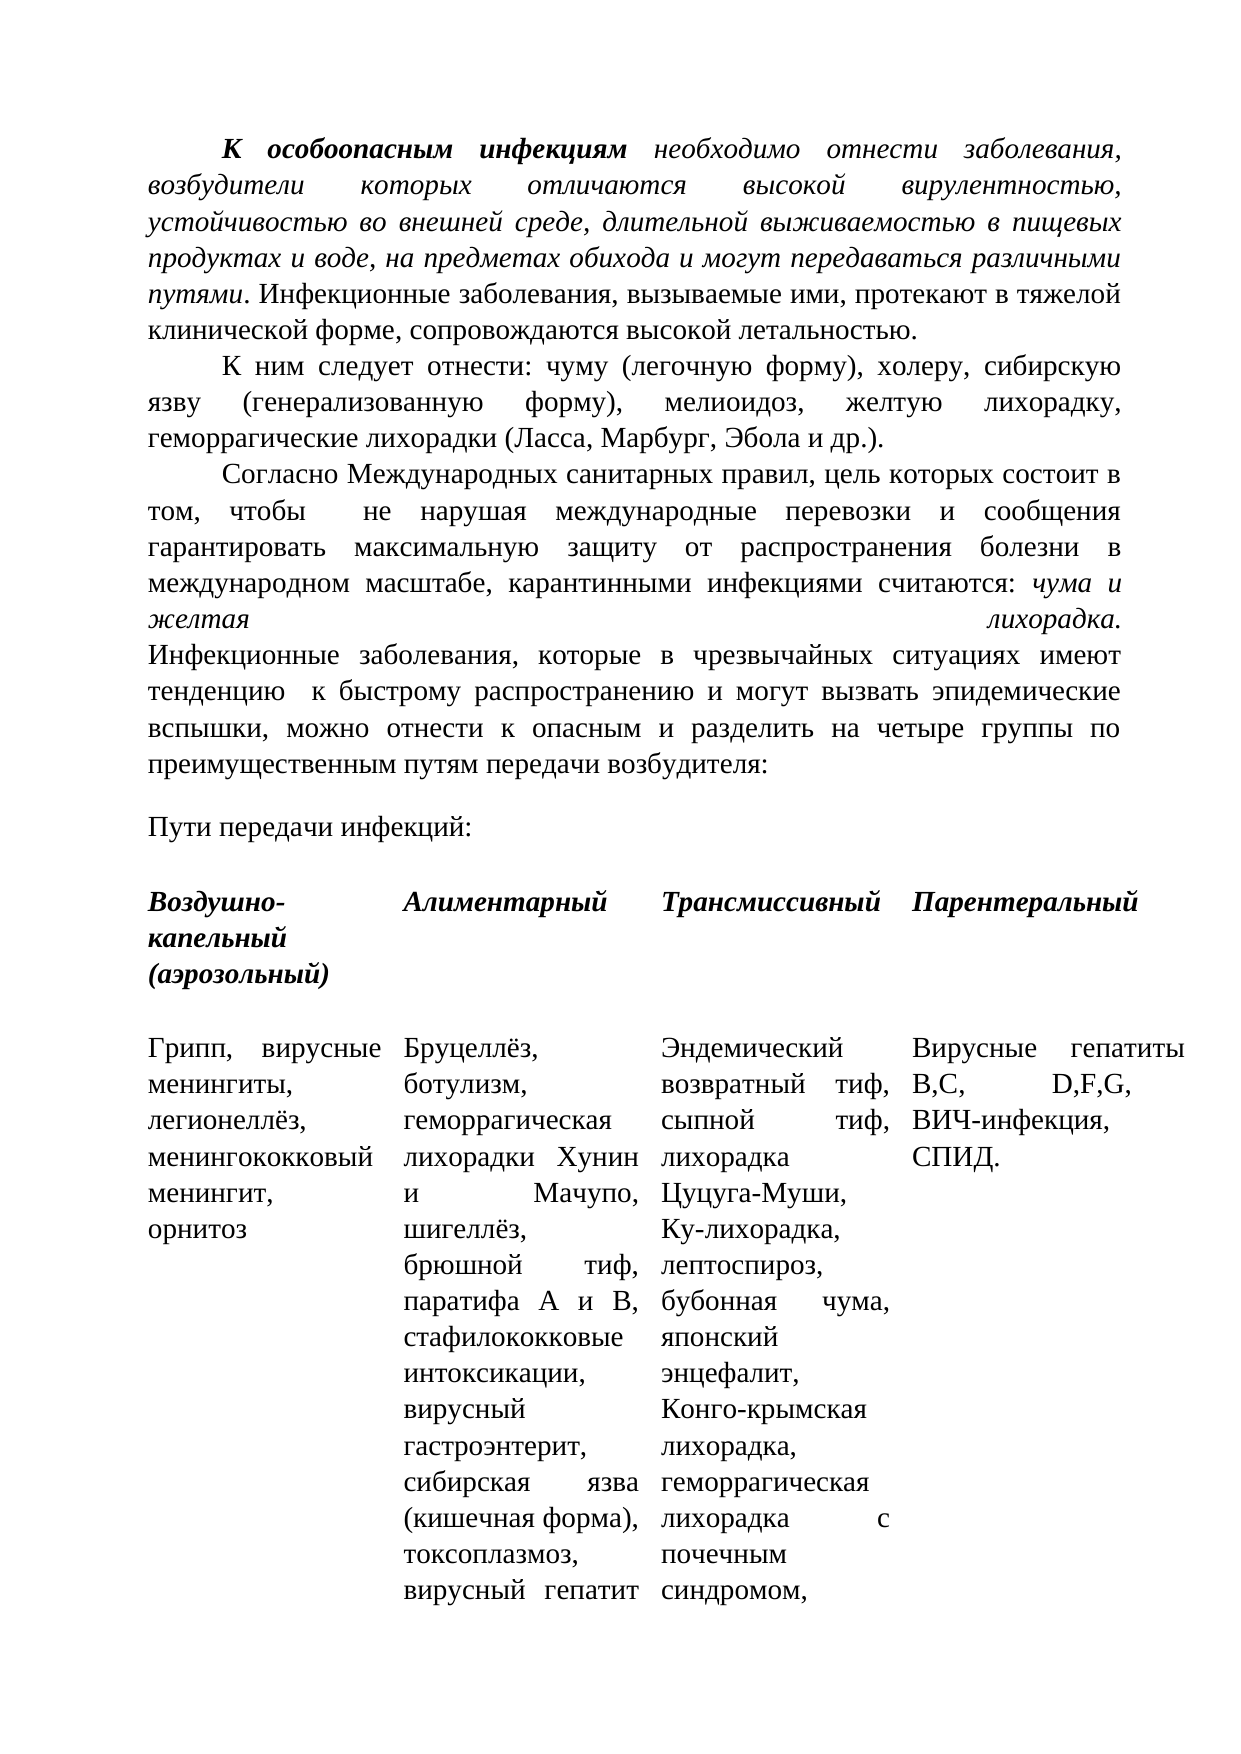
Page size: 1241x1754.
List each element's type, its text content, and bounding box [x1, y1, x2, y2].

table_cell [901, 1019, 1229, 1617]
table_cell Парентеральный [901, 873, 1229, 1019]
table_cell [137, 1019, 392, 1617]
text К особоопасным инфекциям необходимо отнести заболевания, возбудители которых отличаются высокой вирулентностью, устойчивостью во внешней среде, длительной выживаемостью в пищевых продуктах и воде, на предметах обихода и могут передаваться различными путями. Инфекционные заболевания, вызываемые ими, протекают в тяжелой клинической форме, сопровождаются высокой летальностью. [148, 131, 1122, 346]
table_cell Трансмиссивный [650, 873, 901, 1019]
text К ним следует отнести: чуму (легочную форму), холеру, сибирскую язву (генерализованную форму), мелиоидоз, желтую лихорадку, геморрагические лихорадки (Ласса, Марбург, Эбола и др.). [148, 348, 1122, 454]
table_cell Воздушно-капельный (аэрозольный) [137, 873, 392, 1019]
text Согласно Международных санитарных правил, цель которых состоит в том, чтобы не нарушая международные перевозки и сообщения гарантировать максимальную защиту от распространения болезни в международном масштабе, карантинными инфекциями считаются: чума и желтая лихорадка. Инфекционные заболевания, которые в чрезвычайных ситуациях имеют тенденцию к быстрому распространению и могут вызвать эпидемические вспышки, можно отнести к опасным и разделить на четыре группы по преимущественным путям передачи возбудителя: [148, 457, 1122, 779]
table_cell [393, 1019, 650, 1617]
table_cell Алиментарный [393, 873, 650, 1019]
table_header Пути передачи инфекций: [137, 799, 1229, 873]
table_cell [650, 1019, 901, 1617]
